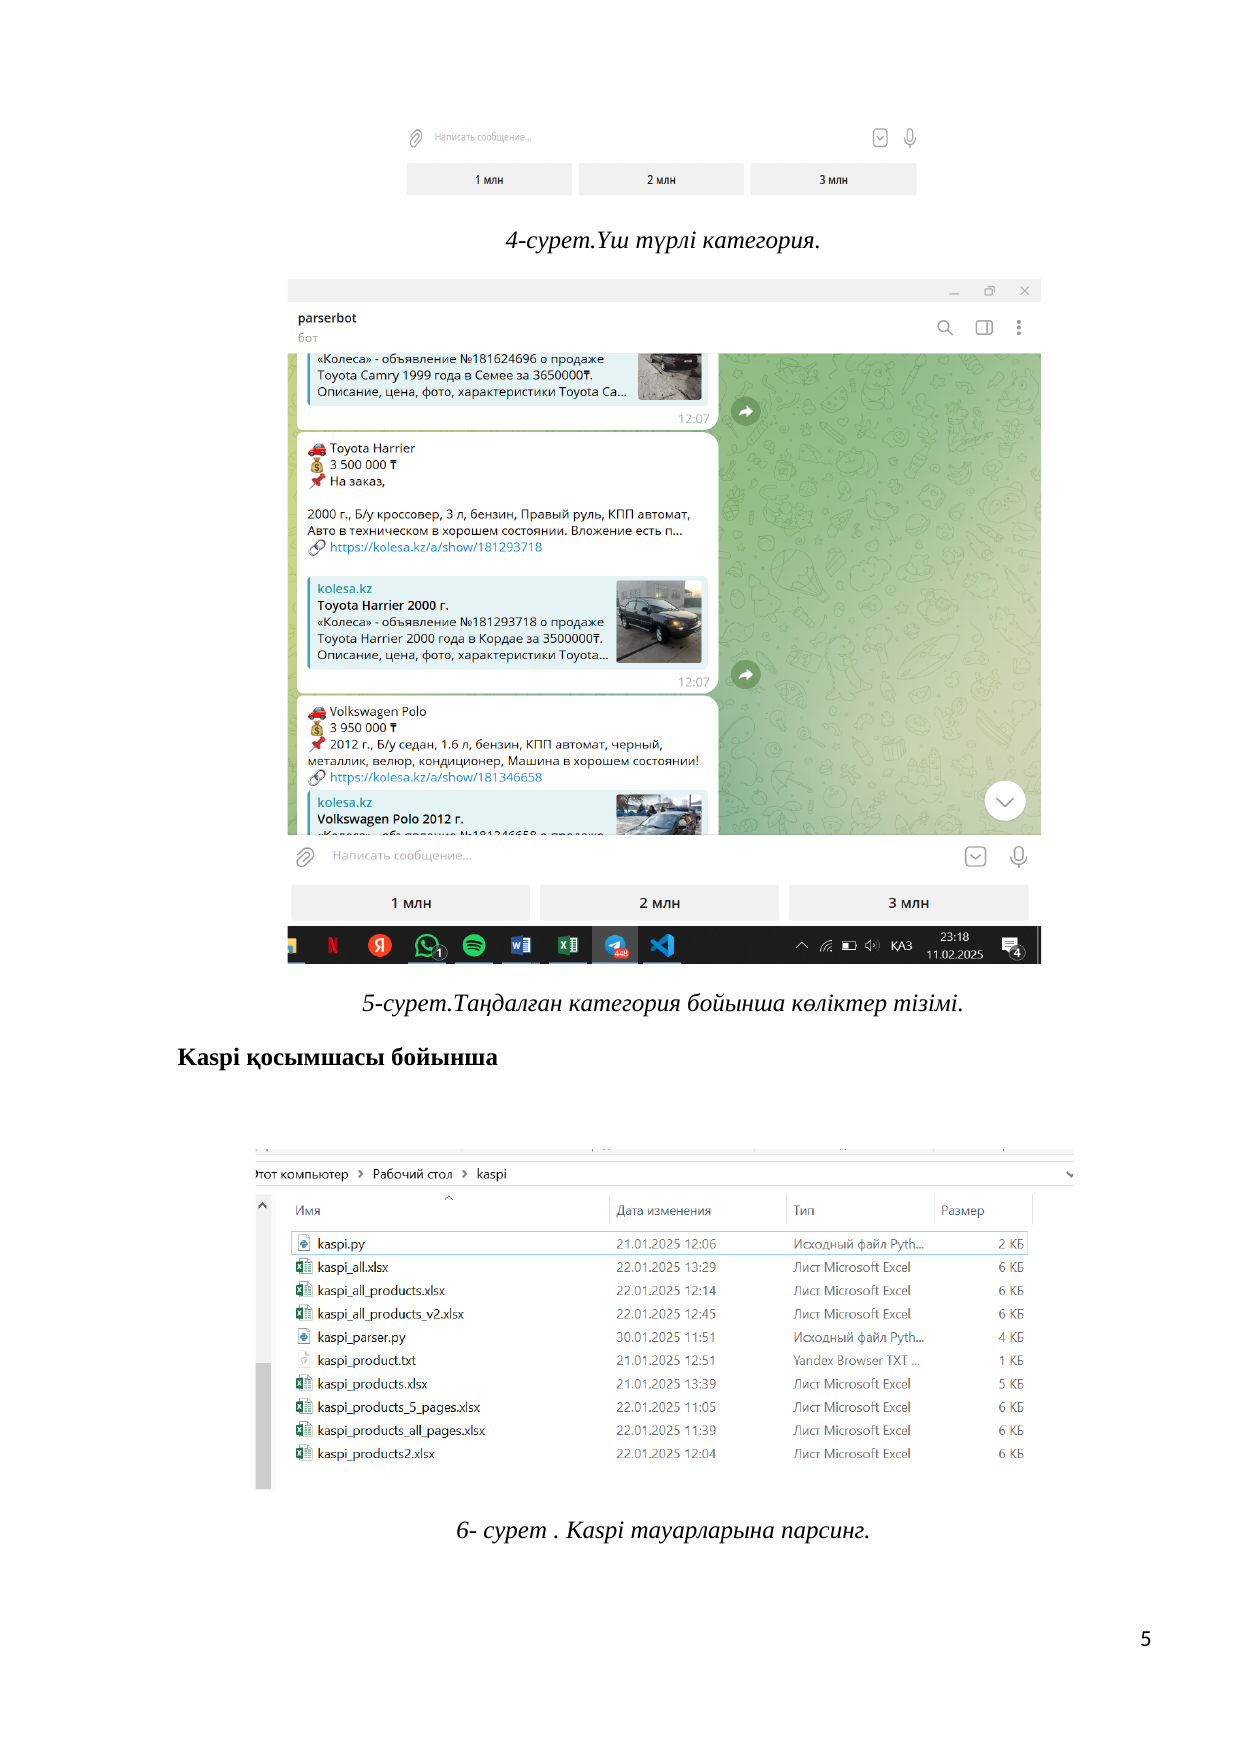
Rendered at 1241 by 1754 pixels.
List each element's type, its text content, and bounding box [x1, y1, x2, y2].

picture [287, 279, 1042, 964]
picture [403, 118, 926, 201]
text 5-cурет.Таңдалған категория бойынша көліктер тізімі. [177, 988, 1152, 1017]
text Kaspi қосымшасы бойынша [177, 1042, 1152, 1071]
text 6- сурет . Kaspi тауарларына парсинг. [177, 1515, 1152, 1543]
text 4-сурет.Үш түрлі категория. [177, 226, 1152, 254]
picture [255, 1149, 1074, 1490]
